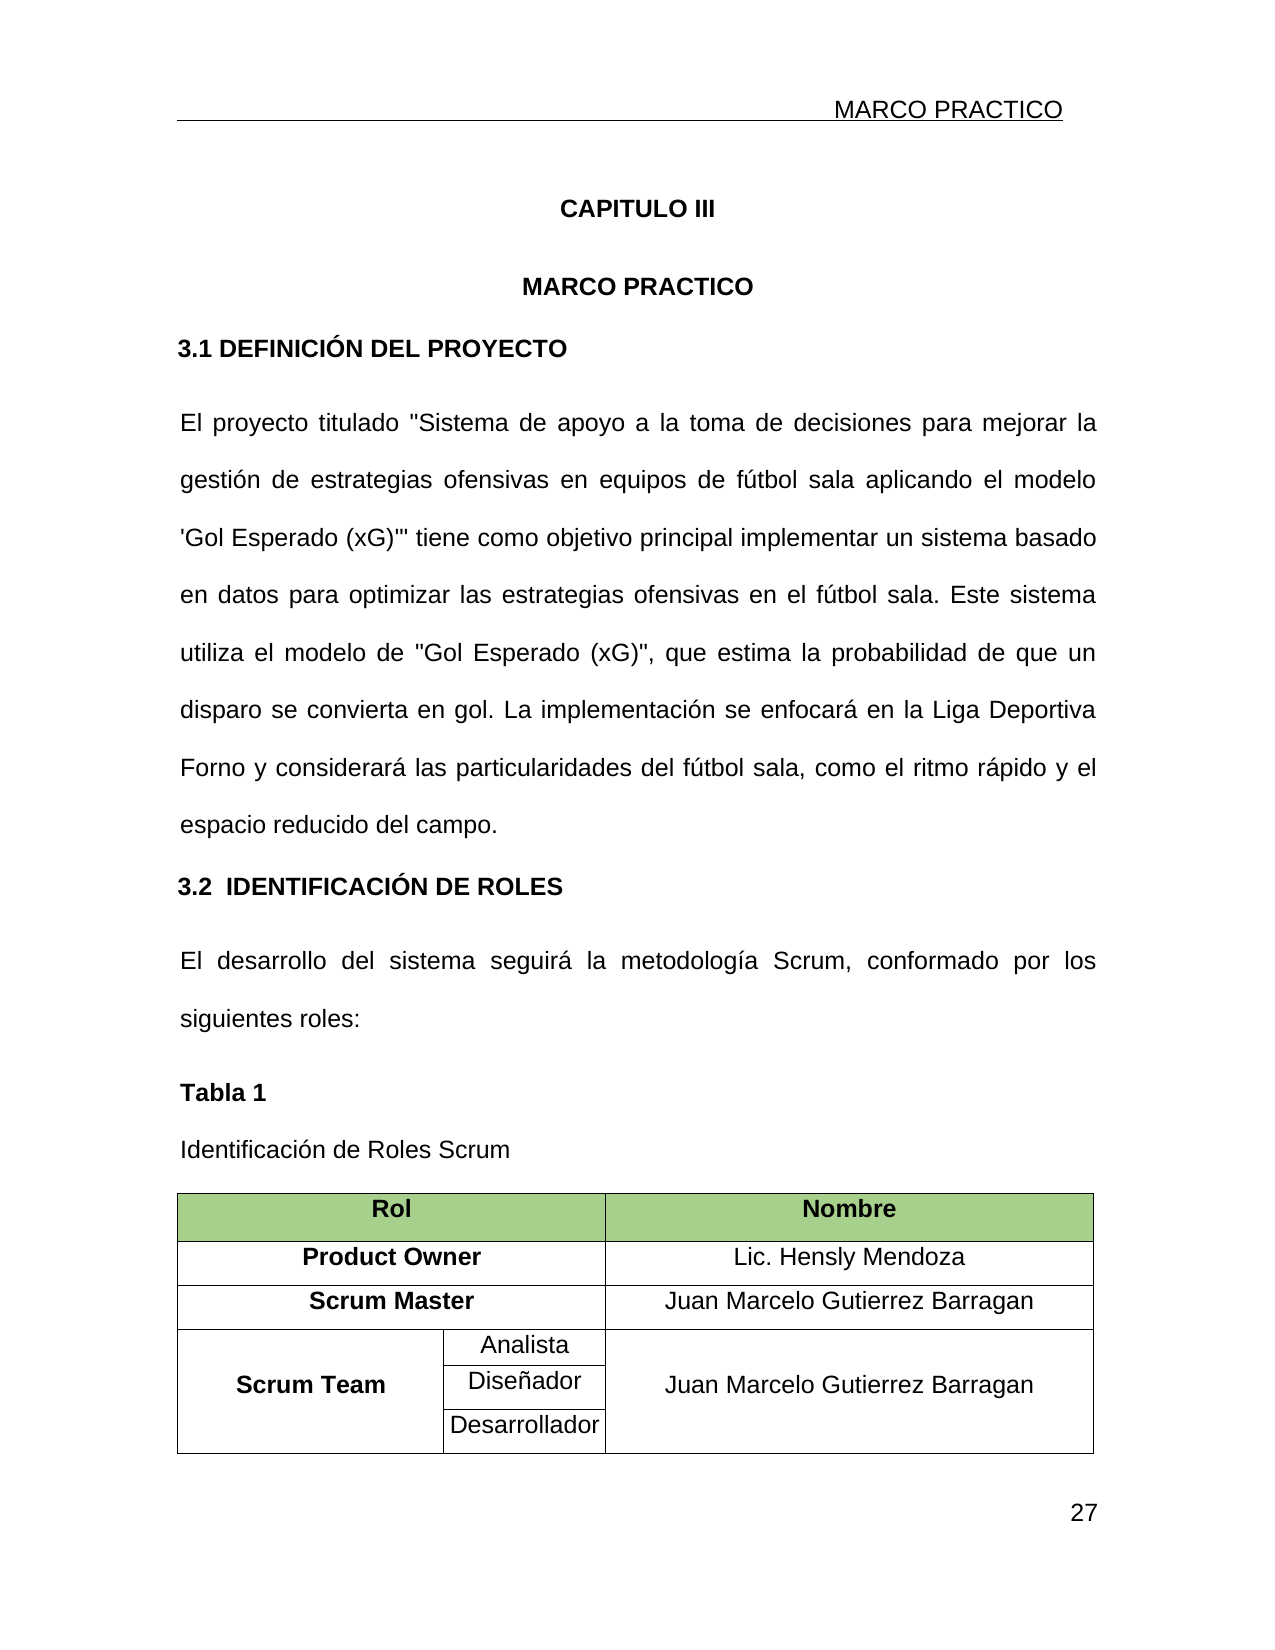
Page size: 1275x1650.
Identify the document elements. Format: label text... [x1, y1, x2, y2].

table_cell Juan Marcelo Gutierrez Barragan [606, 1286, 1093, 1329]
table_cell Diseñador [444, 1366, 605, 1409]
table_cell Juan Marcelo Gutierrez Barragan [606, 1330, 1093, 1453]
table_header Rol [178, 1194, 605, 1241]
text CAPITULO III [177, 194, 1098, 222]
table_cell Desarrollador [444, 1410, 605, 1453]
table_cell Lic. Hensly Mendoza [606, 1242, 1093, 1285]
subtitle definición del proyecto [177, 334, 1098, 362]
subtitle identificación de roles [177, 872, 1098, 901]
table_header Nombre [606, 1194, 1093, 1241]
table_cell Analista [444, 1330, 605, 1365]
table_cell Scrum Master [178, 1286, 605, 1329]
table_cell Scrum Team [178, 1330, 443, 1453]
text El proyecto titulado "Sistema de apoyo a la toma de decisiones para mejorar la gestión de estrategias ofensivas en equipos de fútbol sala aplicando el modelo 'Gol Esperado (xG)'" tiene como objetivo principal implementar un sistema basado en datos para optimizar las estrategias ofensivas en el fútbol sala. Este sistema utiliza el modelo de "Gol Esperado (xG)", que estima la probabilidad de que un disparo se convierta en gol. La implementación se enfocará en la Liga Deportiva Forno y considerará las particularidades del fútbol sala, como el ritmo rápido y el espacio reducido del campo. [180, 408, 1098, 839]
text Tabla 1 Identificación de Roles Scrum [180, 1078, 1098, 1164]
table_cell Product Owner [178, 1242, 605, 1285]
subtitle MARCO PRACTICO [177, 272, 1098, 301]
text El desarrollo del sistema seguirá la metodología Scrum, conformado por los siguientes roles: [180, 946, 1098, 1032]
